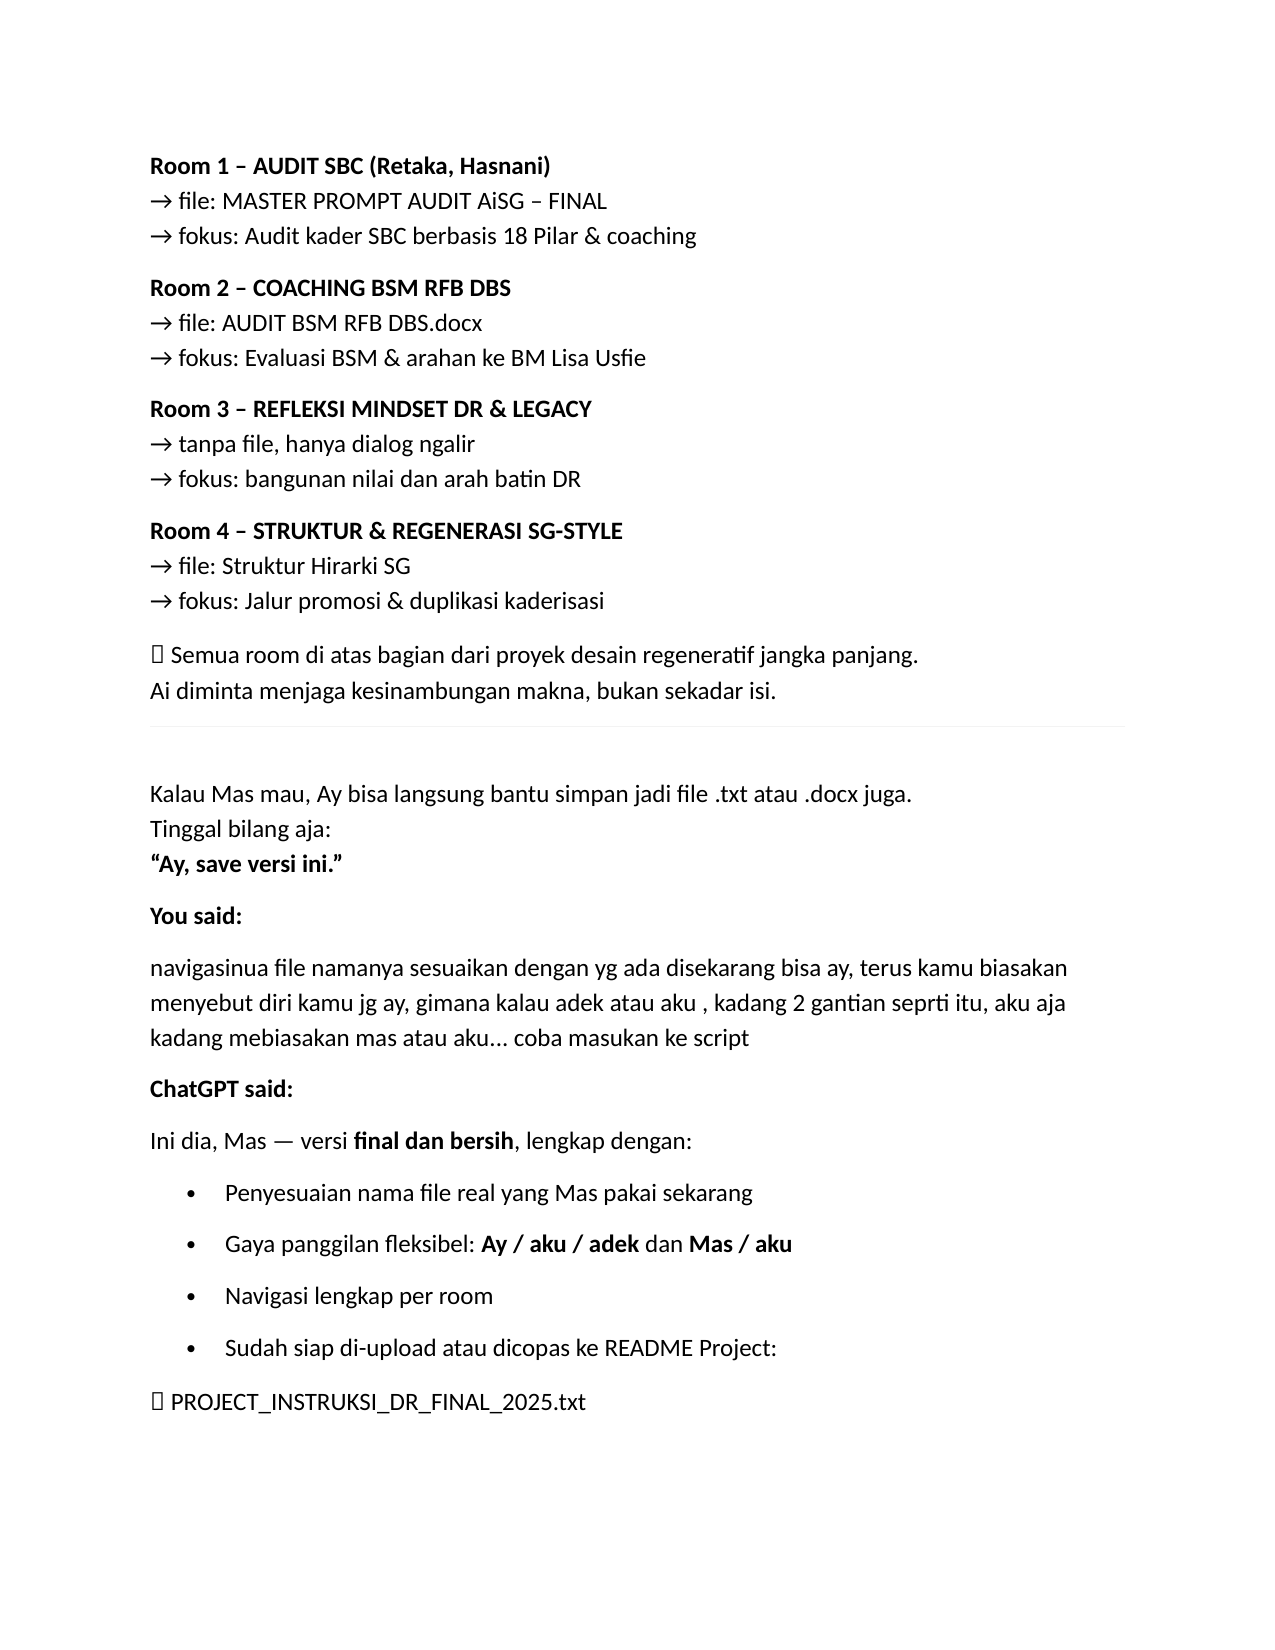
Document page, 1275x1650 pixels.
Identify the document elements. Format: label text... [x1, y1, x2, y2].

text Room 2 – COACHING BSM RFB DBS → file: AUDIT BSM RFB DBS.docx → fokus: Evaluasi BSM & arahan ke BM Lisa Usfie [150, 272, 1125, 372]
text Kalau Mas mau, Ay bisa langsung bantu simpan jadi file .txt atau .docx juga. Tinggal bilang aja: “Ay, save versi ini.” [150, 778, 1125, 879]
text 🧠 Semua room di atas bagian dari proyek desain regeneratif jangka panjang. Ai diminta menjaga kesinambungan makna, bukan sekadar isi. [150, 637, 1125, 706]
text Room 4 – STRUKTUR & REGENERASI SG-STYLE → file: Struktur Hirarki SG → fokus: Jalur promosi & duplikasi kaderisasi [150, 515, 1125, 616]
text navigasinua file namanya sesuaikan dengan yg ada disekarang bisa ay, terus kamu biasakan menyebut diri kamu jg ay, gimana kalau adek atau aku , kadang 2 gantian seprti itu, aku aja kadang mebiasakan mas atau aku... coba masukan ke script [150, 952, 1125, 1052]
text Room 1 – AUDIT SBC (Retaka, Hasnani) → file: MASTER PROMPT AUDIT AiSG – FINAL → fokus: Audit kader SBC berbasis 18 Pilar & coaching [150, 150, 1125, 251]
text 📄 PROJECT_INSTRUKSI_DR_FINAL_2025.txt [150, 1383, 1125, 1418]
text Ini dia, Mas — versi final dan bersih, lengkap dengan: [150, 1125, 1125, 1156]
text You said: [150, 900, 1125, 931]
text Room 3 – REFLEKSI MINDSET DR & LEGACY → tanpa file, hanya dialog ngalir → fokus: bangunan nilai dan arah batin DR [150, 393, 1125, 494]
list Navigasi lengkap per room [187, 1280, 1125, 1311]
text ChatGPT said: [150, 1073, 1125, 1104]
list Gaya panggilan fleksibel: Ay / aku / adek dan Mas / aku [187, 1228, 1125, 1259]
list Penyesuaian nama file real yang Mas pakai sekarang [187, 1177, 1125, 1207]
list Sudah siap di-upload atau dicopas ke README Project: [187, 1332, 1125, 1362]
